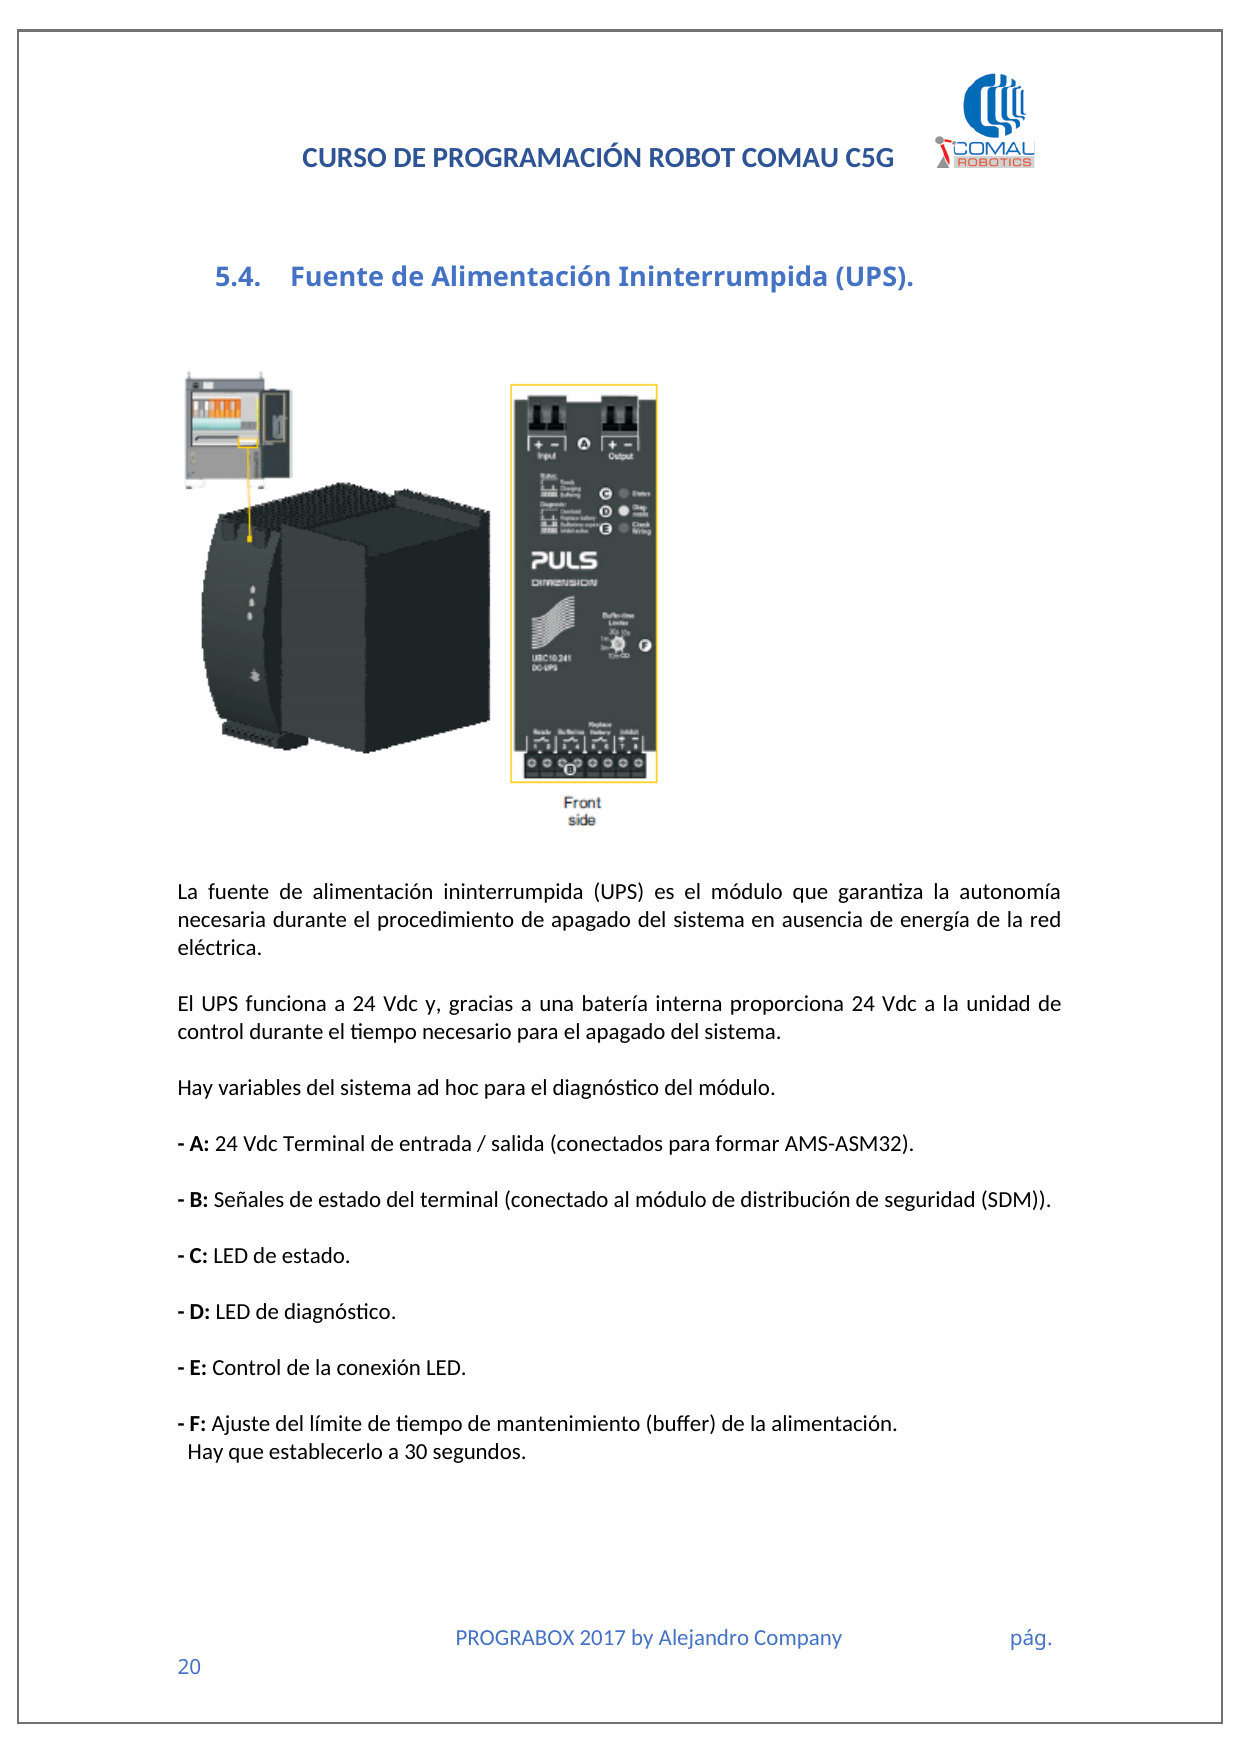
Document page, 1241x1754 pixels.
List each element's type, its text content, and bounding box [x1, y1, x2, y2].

text La fuente de alimentación ininterrumpida (UPS) es el módulo que garantiza la autonomía necesaria durante el procedimiento de apagado del sistema en ausencia de energía de la red eléctrica. [177, 877, 1063, 961]
text Hay variables del sistema ad hoc para el diagnóstico del módulo. [177, 1045, 1063, 1101]
subtitle Fuente de Alimentación Ininterrumpida (UPS). [215, 258, 1063, 294]
text - A: 24 Vdc Terminal de entrada / salida (conectados para formar AMS-ASM32). [177, 1101, 1063, 1157]
text El UPS funciona a 24 Vdc y, gracias a una batería interna proporciona 24 Vdc a la unidad de control durante el tiempo necesario para el apagado del sistema. [177, 989, 1063, 1045]
text - C: LED de estado. [177, 1213, 1063, 1269]
picture [177, 350, 674, 849]
text Hay que establecerlo a 30 segundos. [177, 1437, 1063, 1466]
text - D: LED de diagnóstico. [177, 1269, 1063, 1325]
text - B: Señales de estado del terminal (conectado al módulo de distribución de seguridad (SDM)). [177, 1157, 1063, 1213]
text - F: Ajuste del límite de tiempo de mantenimiento (buffer) de la alimentación. [177, 1381, 1063, 1437]
text - E: Control de la conexión LED. [177, 1325, 1063, 1381]
